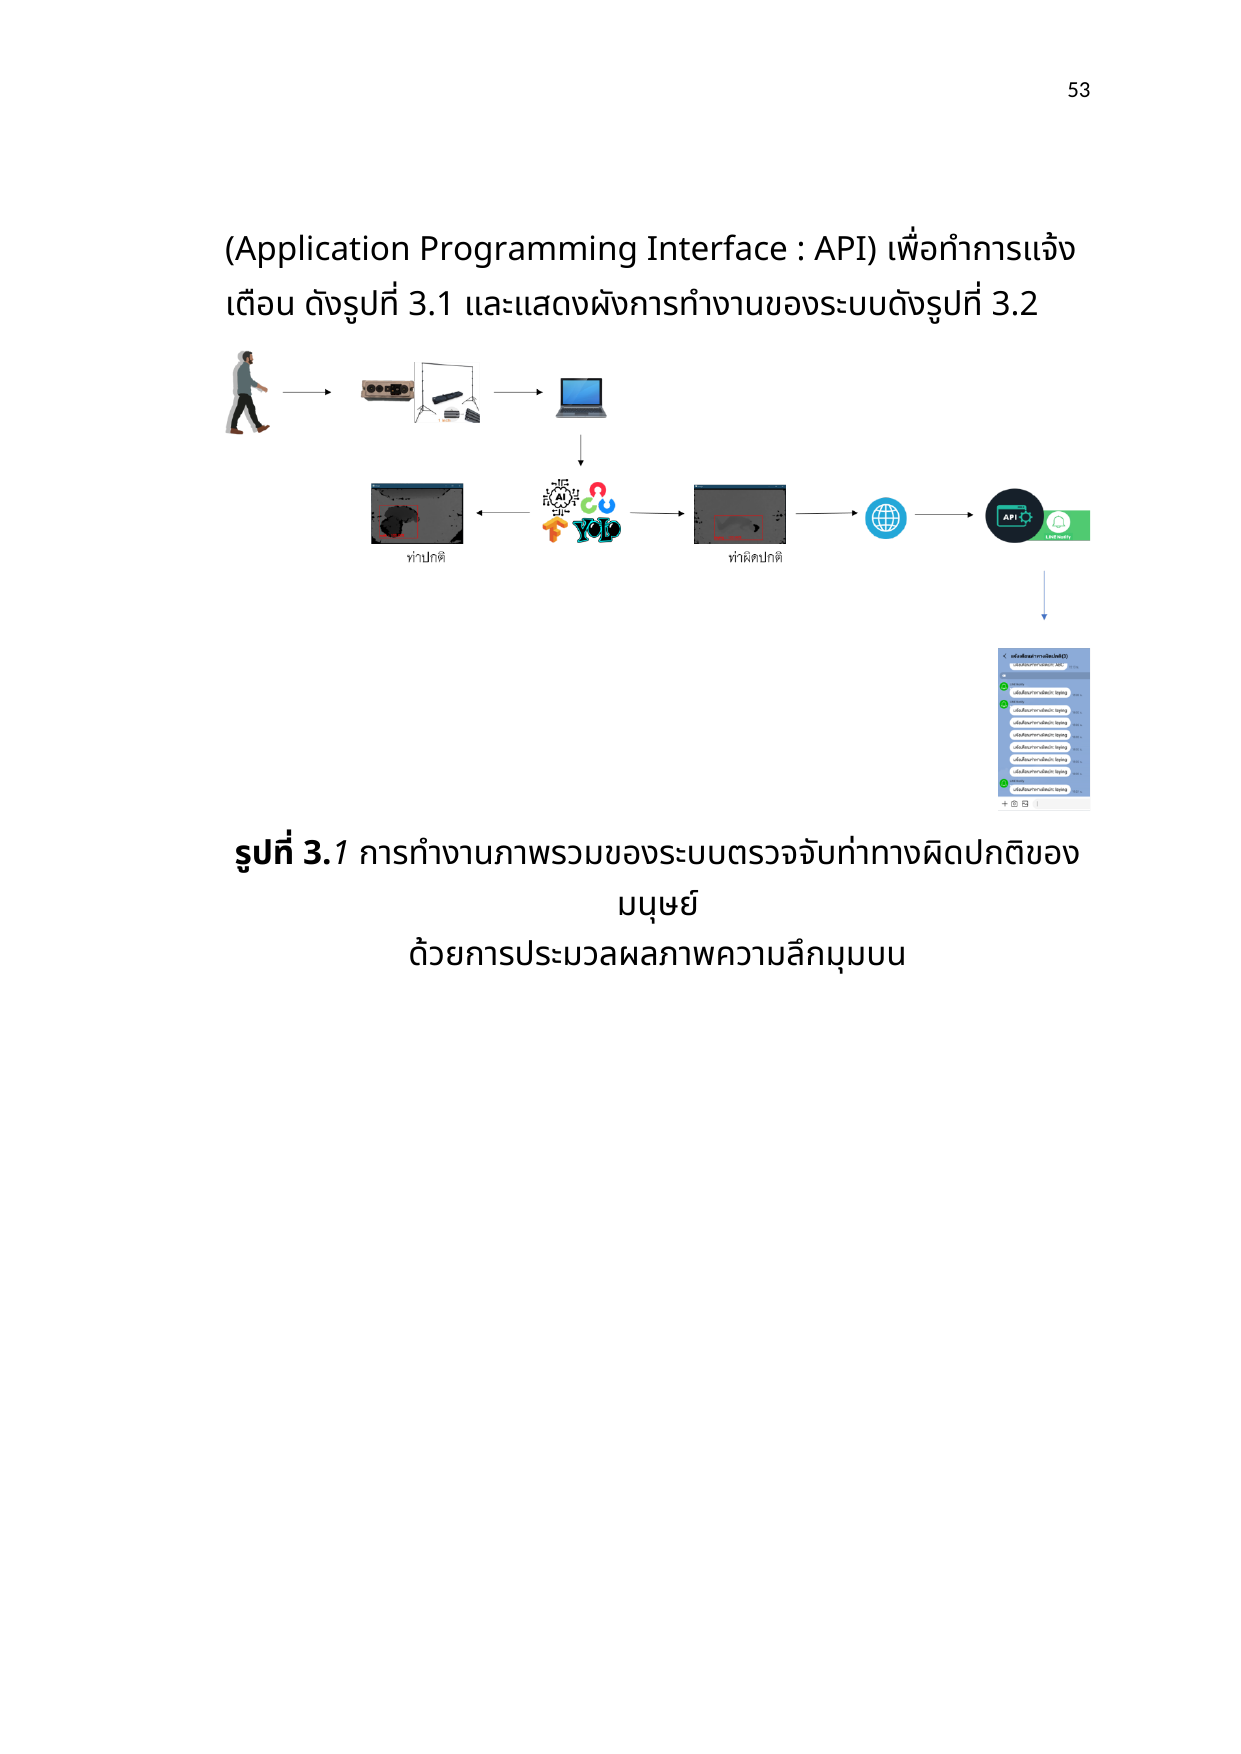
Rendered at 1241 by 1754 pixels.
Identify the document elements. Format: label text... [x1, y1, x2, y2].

text รูปที่ 3.1 การทำงานภาพรวมของระบบตรวจจับท่าทางผิดปกติของมนุษย์ [225, 829, 1090, 930]
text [225, 225, 1090, 330]
text ด้วยการประมวลผลภาพความลึกมุมบน [225, 930, 1090, 981]
picture [225, 350, 1091, 811]
